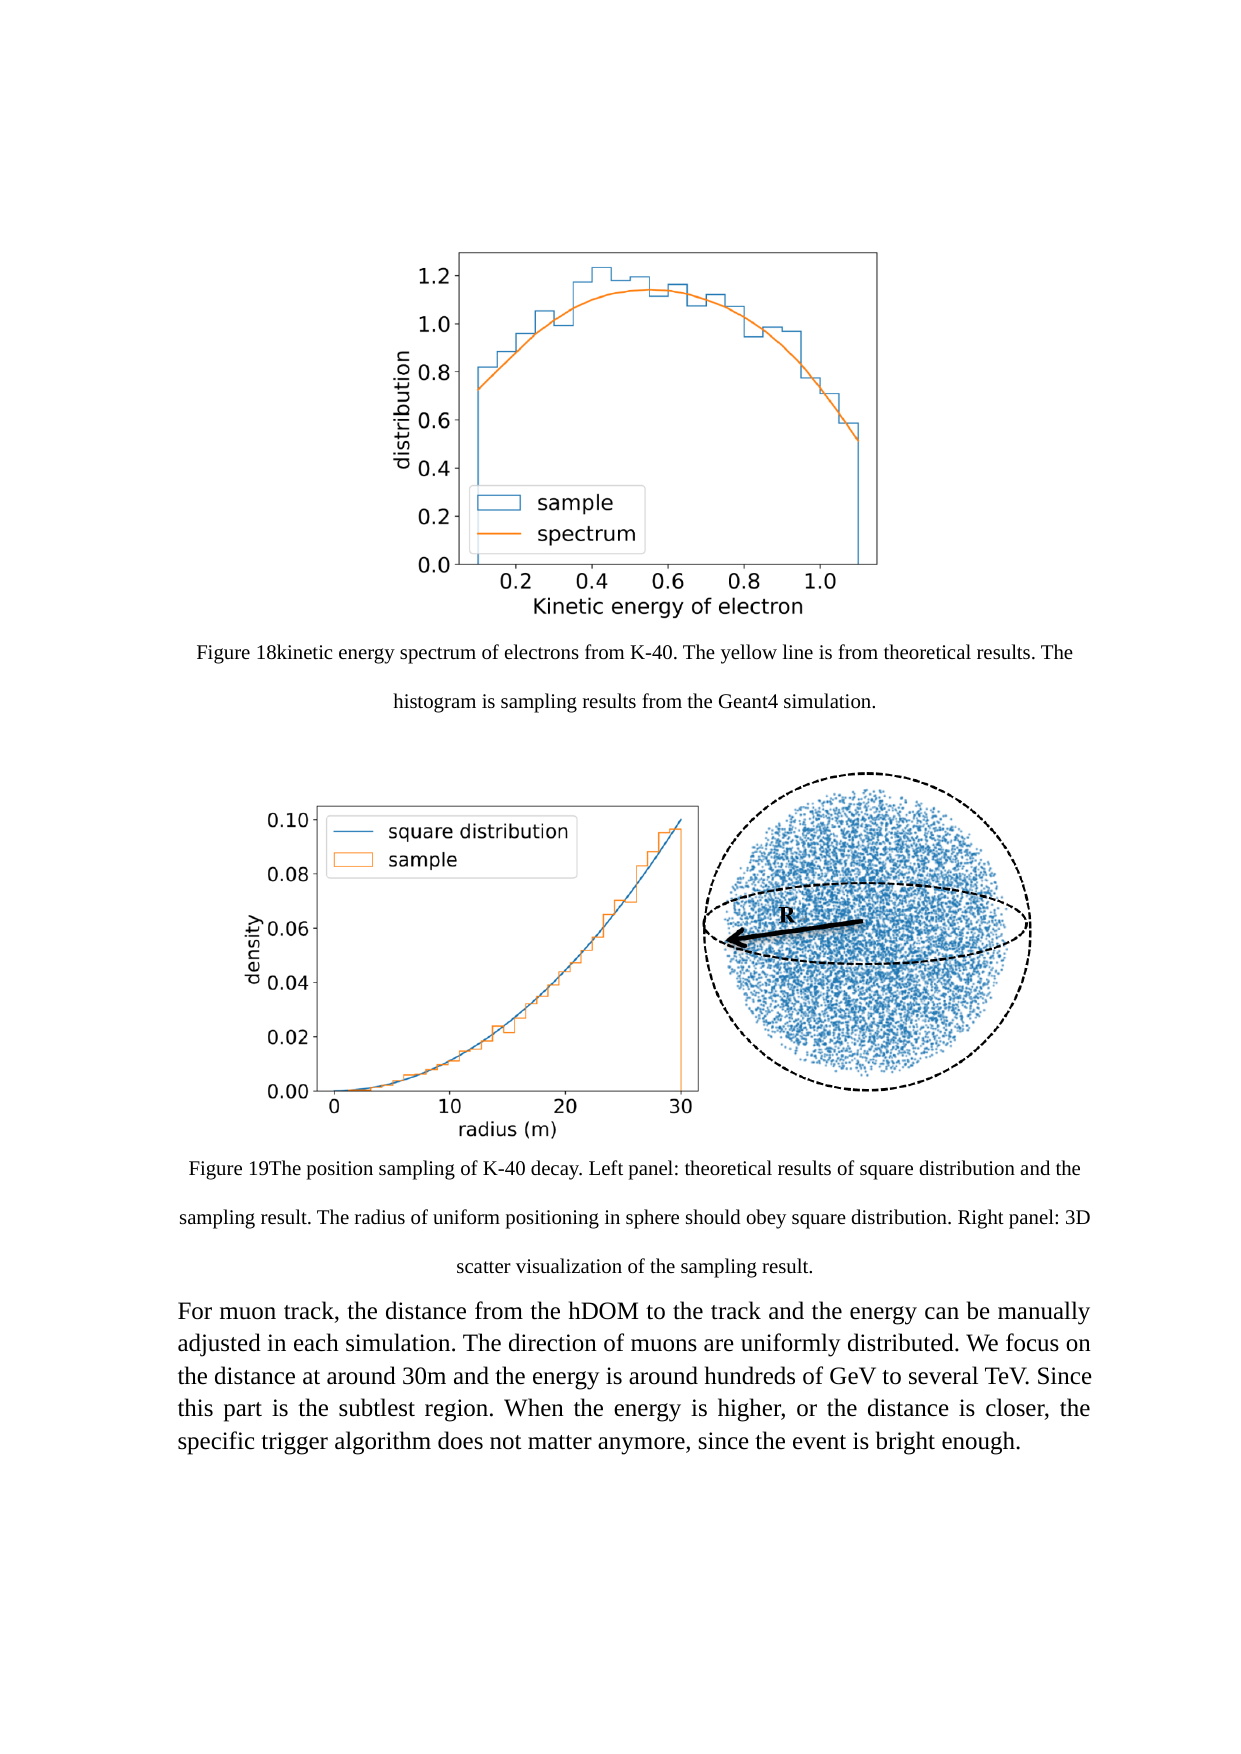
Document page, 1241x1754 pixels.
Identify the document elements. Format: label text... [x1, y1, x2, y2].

text For muon track, the distance from the hDOM to the track and the energy can be manually adjusted in each simulation. The direction of muons are uniformly distributed. We focus on the distance at around 30m and the energy is around hundreds of GeV to several TeV. Since this part is the subtlest region. When the energy is higher, or the distance is closer, the specific trigger algorithm does not matter anymore, since the event is bright enough. [177, 1294, 1092, 1456]
text Figure 18kinetic energy spectrum of electrons from K-40. The yellow line is from theoretical results. The histogram is sampling results from the Geant4 simulation. [177, 636, 1092, 717]
text Figure 19The position sampling of K-40 decay. Left panel: theoretical results of square distribution and the sampling result. The radius of uniform positioning in sphere should obey square distribution. Right panel: 3D scatter visualization of the sampling result. [177, 1152, 1092, 1282]
picture [234, 761, 1035, 1144]
picture [387, 246, 883, 619]
